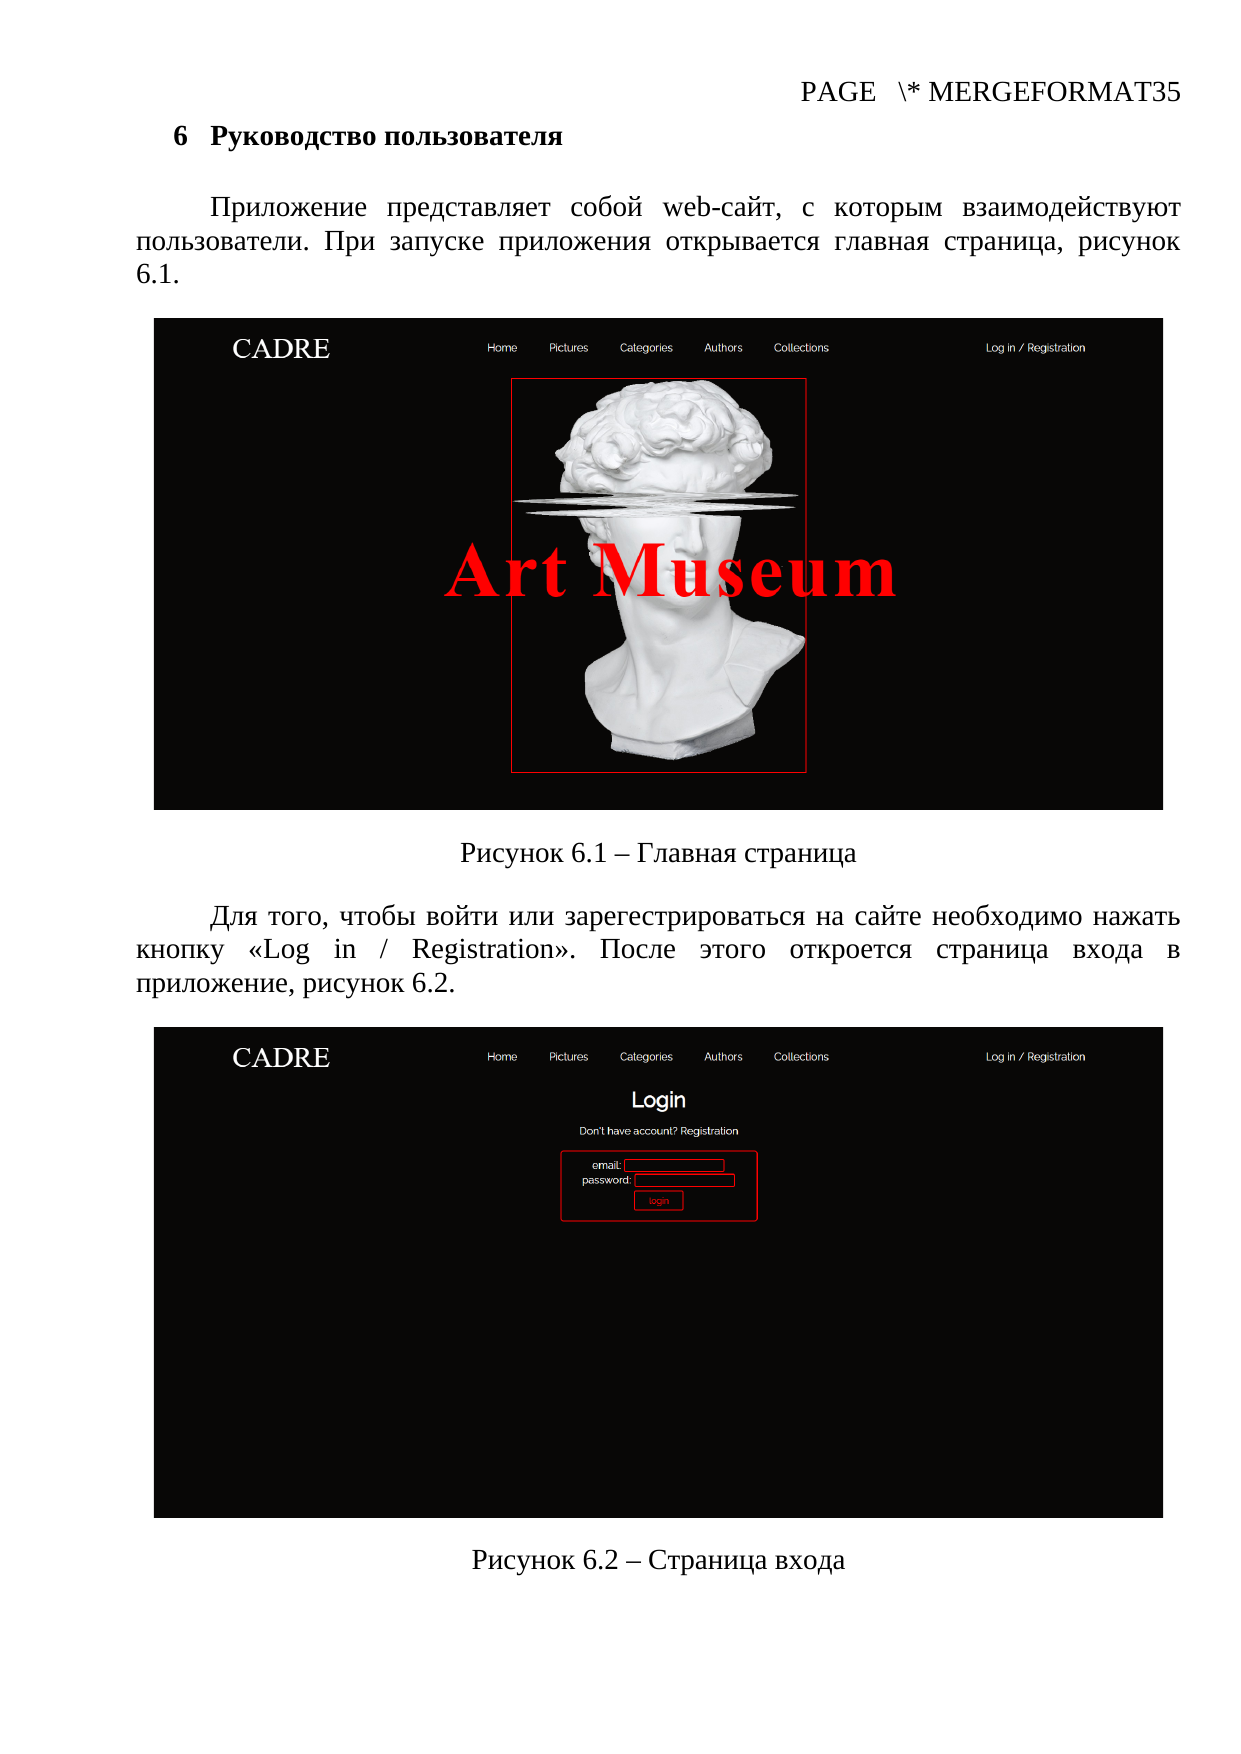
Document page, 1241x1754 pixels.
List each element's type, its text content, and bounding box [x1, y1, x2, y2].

picture [153, 1027, 1164, 1518]
text Рисунок 6.1 – Главная страница [136, 835, 1181, 868]
text Для того, чтобы войти или зарегестрироваться на сайте необходимо нажать кнопку «Log in / Registration». После этого откроется страница входа в приложение, рисунок 6.2. [136, 898, 1181, 998]
text Рисунок 6.2 – Страница входа [136, 1542, 1181, 1576]
text Приложение представляет собой web-сайт, с которым взаимодействуют пользователи. При запуске приложения открывается главная страница, рисунок 6.1. [136, 189, 1181, 290]
picture [153, 318, 1164, 810]
list Руководство пользователя [173, 118, 1181, 152]
